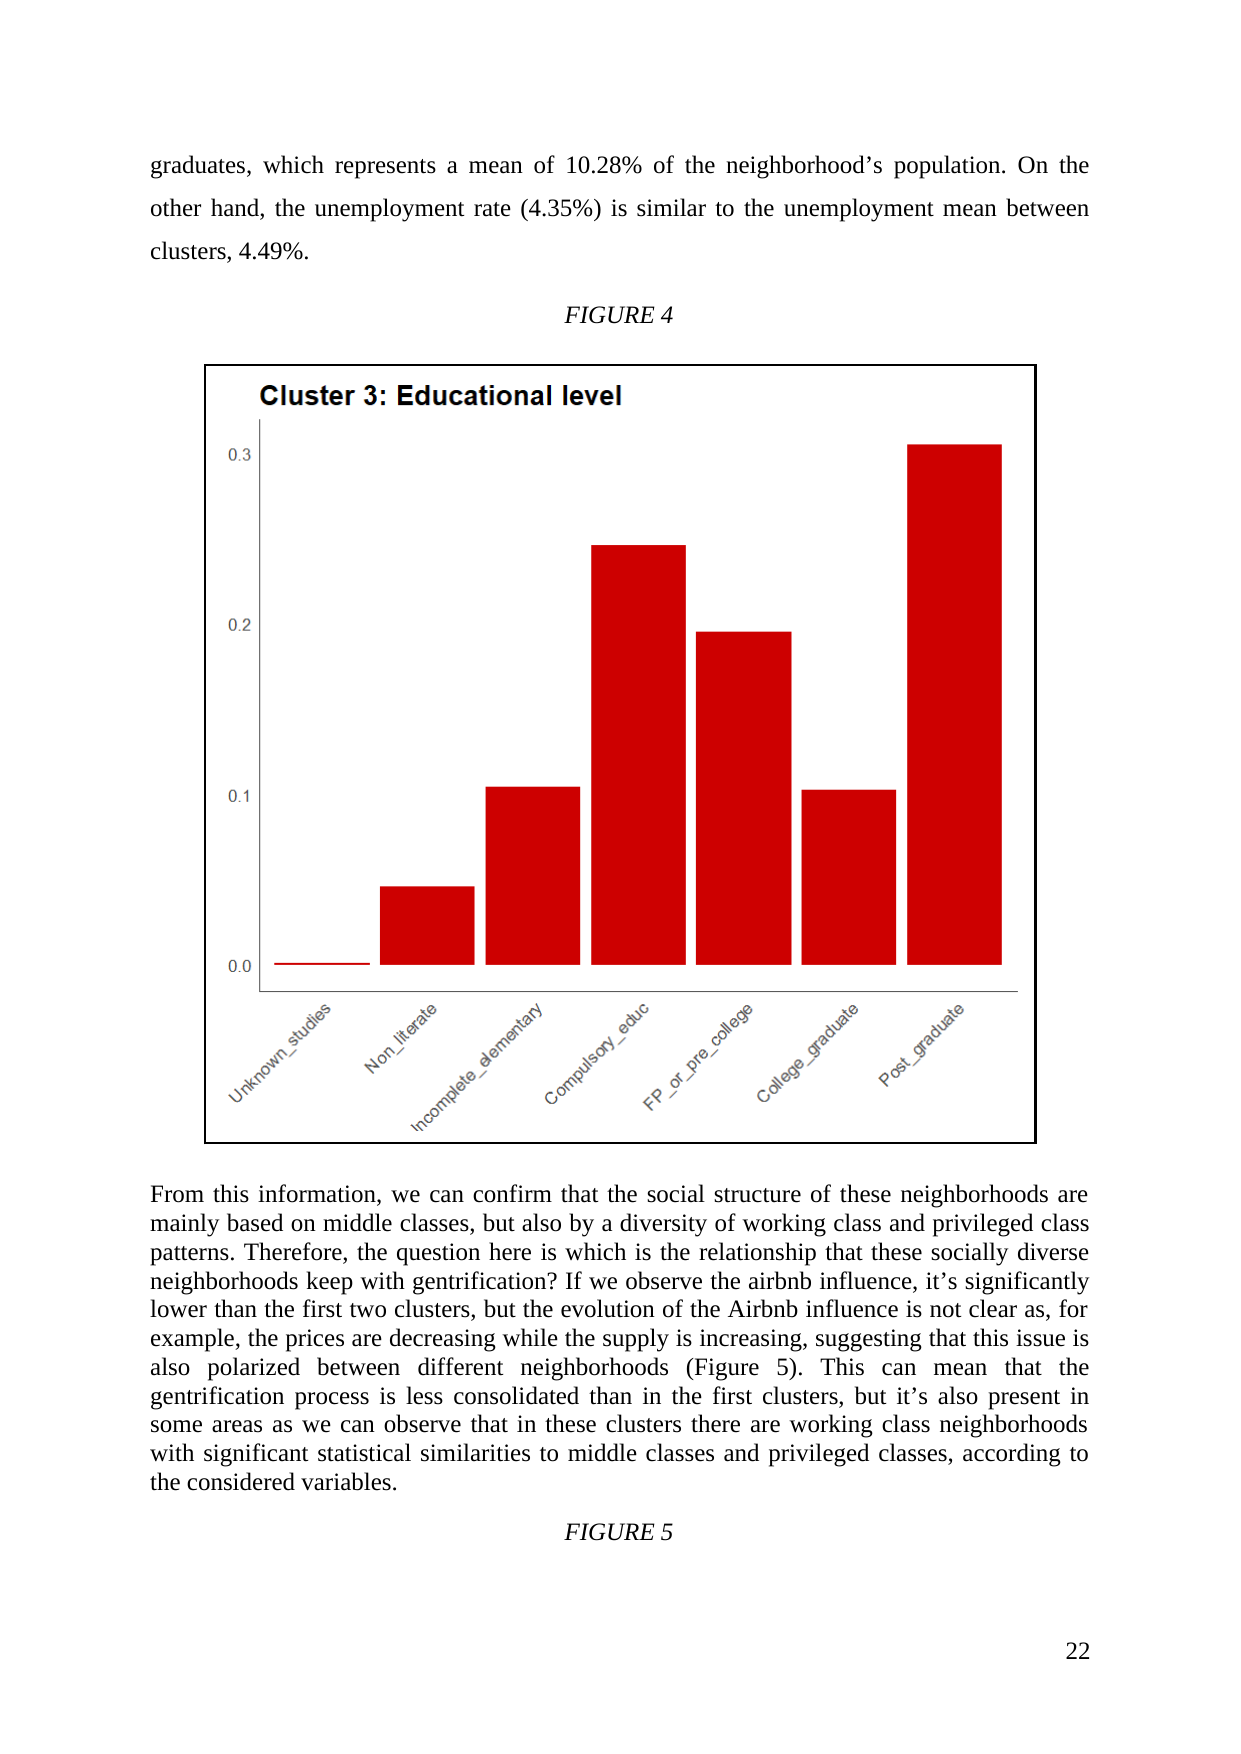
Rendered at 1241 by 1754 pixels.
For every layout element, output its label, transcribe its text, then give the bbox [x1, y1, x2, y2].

text FIGURE 5 [150, 1517, 1090, 1545]
picture [228, 384, 1034, 1131]
text From this information, we can confirm that the social structure of these neighborhoods are mainly based on middle classes, but also by a diversity of working class and privileged class patterns. Therefore, the question here is which is the relationship that these socially diverse neighborhoods keep with gentrification? If we observe the airbnb influence, it’s significantly lower than the first two clusters, but the evolution of the Airbnb influence is not clear as, for example, the prices are decreasing while the supply is increasing, suggesting that this issue is also polarized between different neighborhoods (Figure 5). This can mean that the gentrification process is less consolidated than in the first clusters, but it’s also present in some areas as we can observe that in these clusters there are working class neighborhoods with significant statistical similarities to middle classes and privileged classes, according to the considered variables. [150, 1179, 1090, 1496]
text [150, 150, 1090, 265]
text FIGURE 4 [150, 300, 1090, 329]
